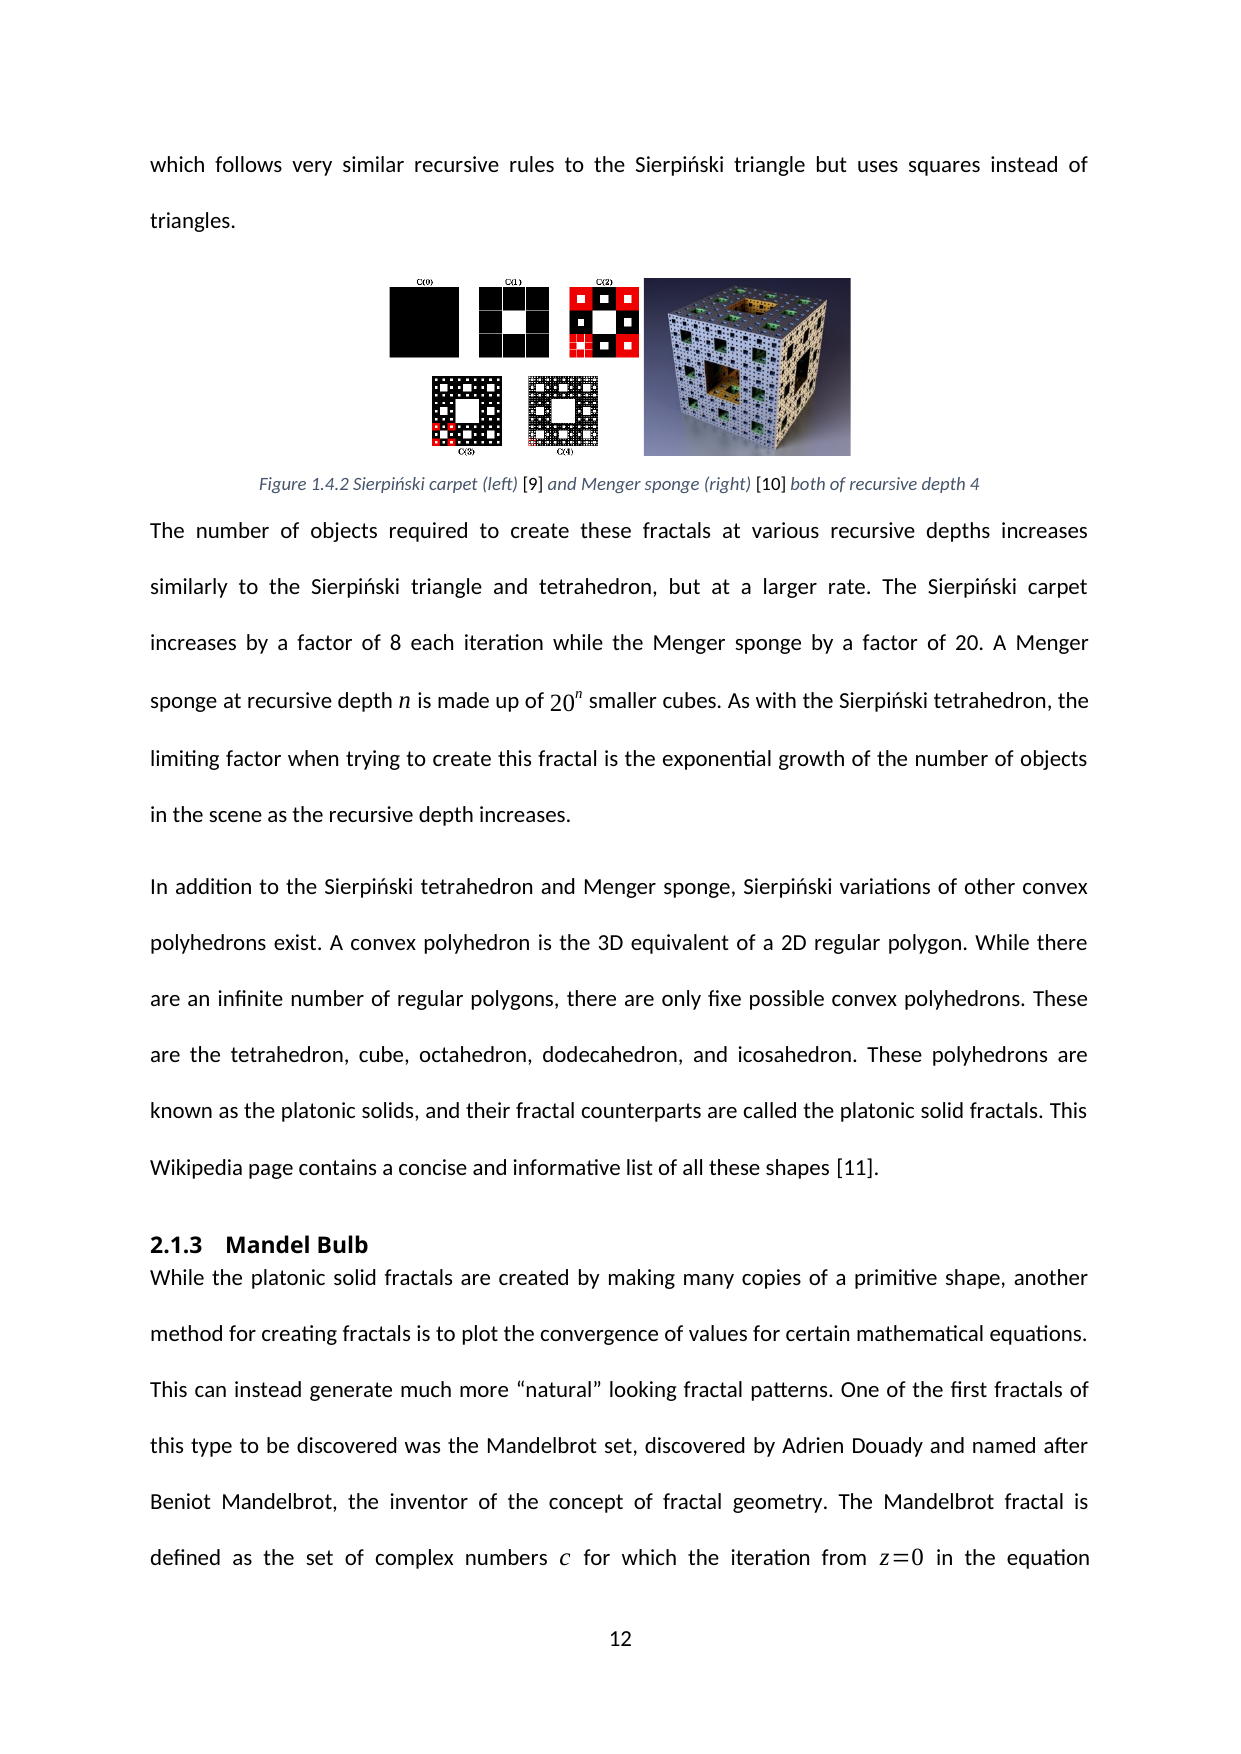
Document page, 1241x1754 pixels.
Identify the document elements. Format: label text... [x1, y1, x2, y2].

picture [389, 278, 639, 456]
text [150, 150, 1090, 234]
text Figure 1.4.2 Sierpiński carpet (left) and Menger sponge (right) both of recursive depth 4 [150, 473, 1090, 496]
subtitle Mandel Bulb [150, 1229, 1090, 1261]
text In addition to the Sierpiński tetrahedron and Menger sponge, Sierpiński variations of other convex polyhedrons exist. A convex polyhedron is the 3D equivalent of a 2D regular polygon. While there are an infinite number of regular polygons, there are only fixe possible convex polyhedrons. These are the tetrahedron, cube, octahedron, dodecahedron, and icosahedron. These polyhedrons are known as the platonic solids, and their fractal counterparts are called the platonic solid fractals. This Wikipedia page contains a concise and informative list of all these shapes . [150, 872, 1090, 1181]
picture [643, 278, 851, 456]
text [150, 1263, 1090, 1571]
text The number of objects required to create these fractals at various recursive depths increases similarly to the Sierpiński triangle and tetrahedron, but at a larger rate. The Sierpiński carpet increases by a factor of 8 each iteration while the Menger sponge by a factor of 20. A Menger sponge at recursive depth is made up of smaller cubes. As with the Sierpiński tetrahedron, the limiting factor when trying to create this fractal is the exponential growth of the number of objects in the scene as the recursive depth increases. [150, 516, 1090, 828]
